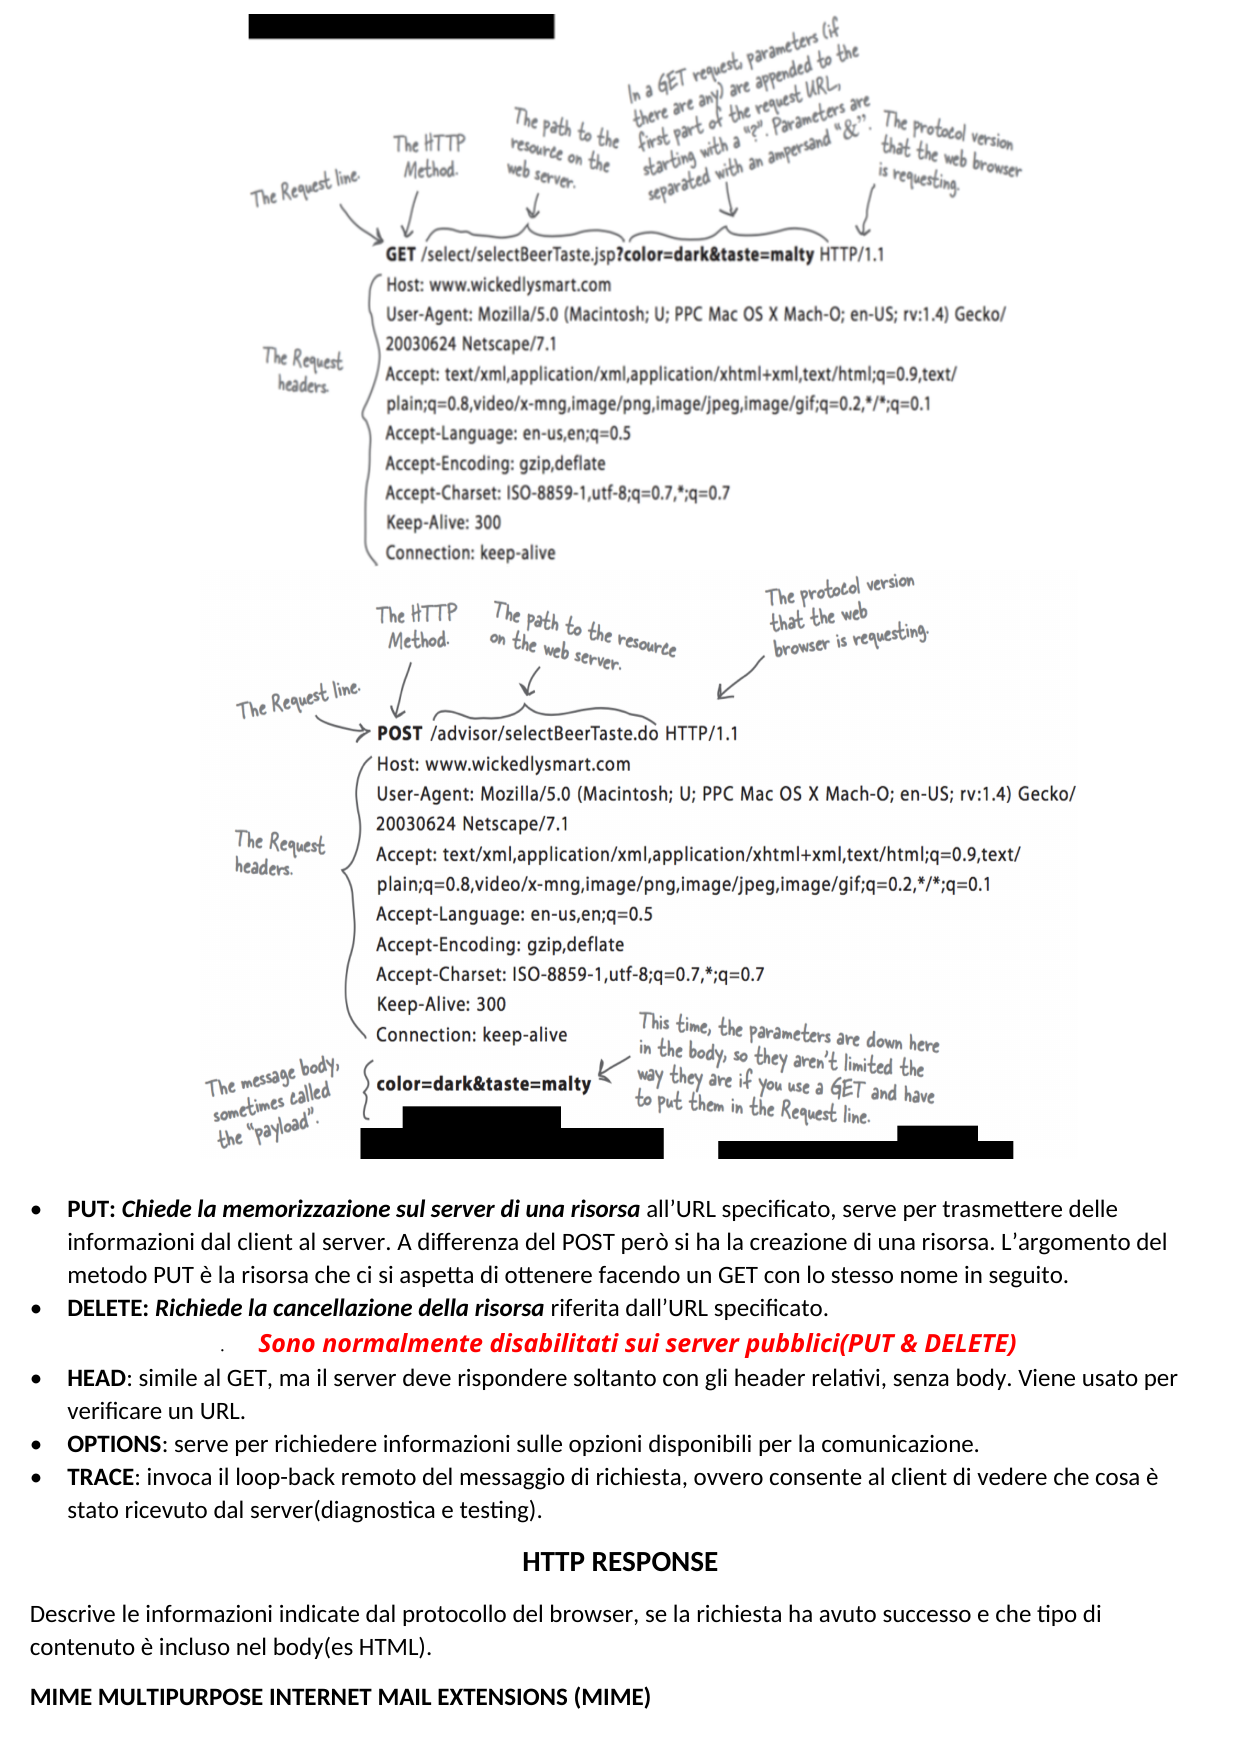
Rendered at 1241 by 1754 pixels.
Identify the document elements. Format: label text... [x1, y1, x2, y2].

list PUT: Chiede la memorizzazione sul server di una risorsa all’URL specificato, serve per trasmettere delle informazioni dal client al server. A differenza del POST però si ha la creazione di una risorsa. L’argomento del metodo PUT è la risorsa che ci si aspetta di ottenere facendo un GET con lo stesso nome in seguito. [29, 1194, 1211, 1290]
list DELETE: Richiede la cancellazione della risorsa riferita dall’URL specificato. [29, 1292, 1211, 1323]
list HEAD: simile al GET, ma il server deve rispondere soltanto con gli header relativi, senza body. Viene usato per verificare un URL. [29, 1362, 1211, 1426]
text Descrive le informazioni indicate dal protocollo del browser, se la richiesta ha avuto successo e che tipo di contenuto è incluso nel body(es HTML). [29, 1598, 1211, 1662]
list OPTIONS: serve per richiedere informazioni sulle opzioni disponibili per la comunicazione. [29, 1428, 1211, 1458]
picture [248, 14, 1030, 569]
text MIME MULTIPURPOSE INTERNET MAIL EXTENSIONS (MIME) [29, 1681, 1211, 1711]
list TRACE: invoca il loop-back remoto del messaggio di richiesta, ovvero consente al client di vedere che cosa è stato ricevuto dal server(diagnostica e testing). [29, 1461, 1211, 1524]
text HTTP RESPONSE [29, 1543, 1211, 1579]
list Sono normalmente disabilitati sui server pubblici(PUT & DELETE) [29, 1325, 1211, 1359]
